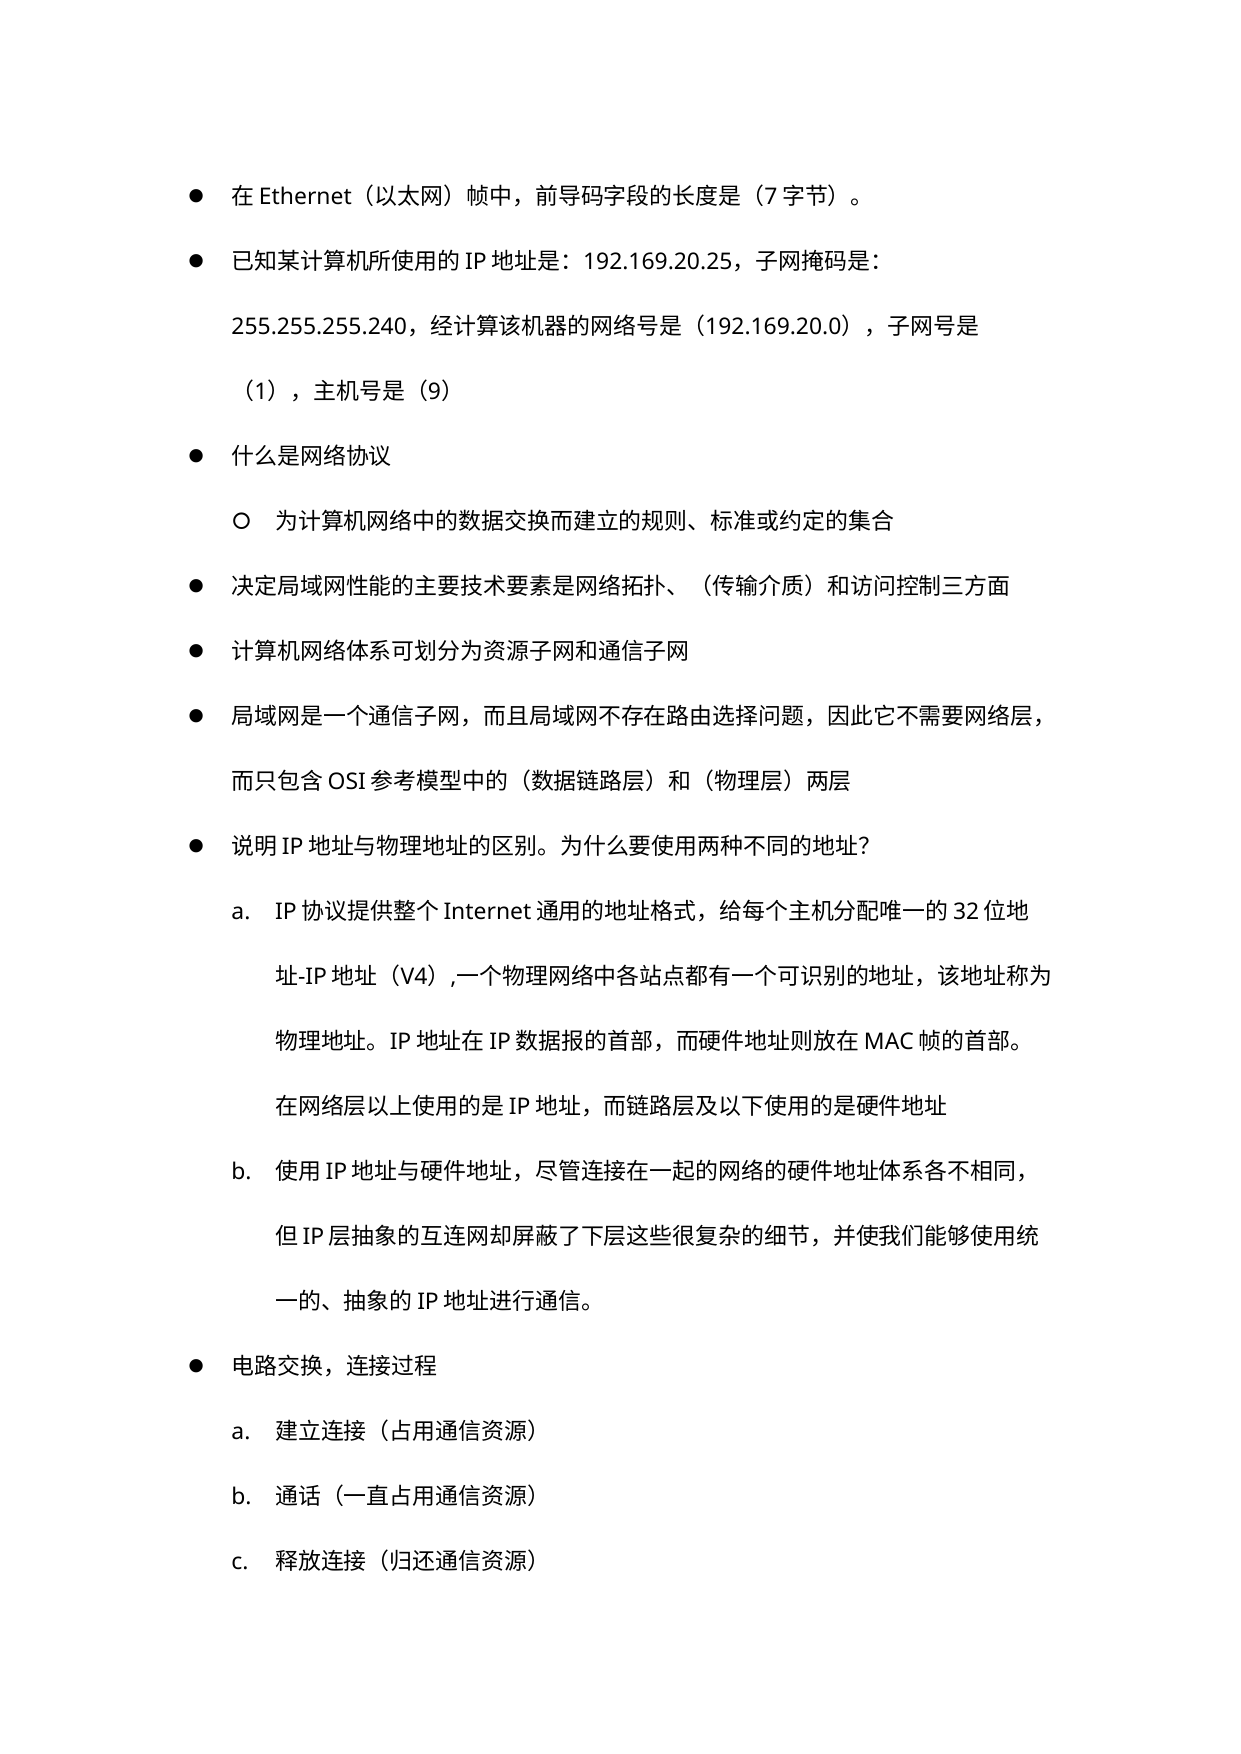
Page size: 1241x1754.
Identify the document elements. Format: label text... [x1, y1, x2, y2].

list IP协议提供整个Internet通用的地址格式，给每个主机分配唯一的32位地址-IP地址（V4）,一个物理网络中各站点都有一个可识别的地址，该地址称为物理地址。IP地址在IP数据报的首部，而硬件地址则放在MAC帧的首部。在网络层以上使用的是IP地址，而链路层及以下使用的是硬件地址 [231, 877, 1053, 1137]
list 局域网是一个通信子网，而且局域网不存在路由选择问题，因此它不需要网络层，而只包含OSI参考模型中的（数据链路层）和（物理层）两层 [187, 682, 1053, 812]
list 为计算机网络中的数据交换而建立的规则、标准或约定的集合 [231, 487, 1053, 552]
list 建立连接（占用通信资源） [231, 1397, 1053, 1462]
list 释放连接（归还通信资源） [231, 1527, 1053, 1592]
list 决定局域网性能的主要技术要素是网络拓扑、（传输介质）和访问控制三方面 [187, 552, 1053, 617]
list 使用IP地址与硬件地址，尽管连接在一起的网络的硬件地址体系各不相同，但IP层抽象的互连网却屏蔽了下层这些很复杂的细节，并使我们能够使用统一的、抽象的IP地址进行通信。 [231, 1137, 1053, 1332]
list 电路交换，连接过程 [187, 1332, 1053, 1397]
list 计算机网络体系可划分为资源子网和通信子网 [187, 617, 1053, 682]
list 在Ethernet（以太网）帧中，前导码字段的长度是（7字节）。 [187, 162, 1053, 227]
list 说明IP地址与物理地址的区别。为什么要使用两种不同的地址？ [187, 812, 1053, 877]
list 什么是网络协议 [187, 422, 1053, 487]
list 已知某计算机所使用的IP地址是：192.169.20.25，子网掩码是：255.255.255.240，经计算该机器的网络号是（192.169.20.0），子网号是（1），主机号是（9） [187, 227, 1053, 422]
list 通话（一直占用通信资源） [231, 1462, 1053, 1527]
